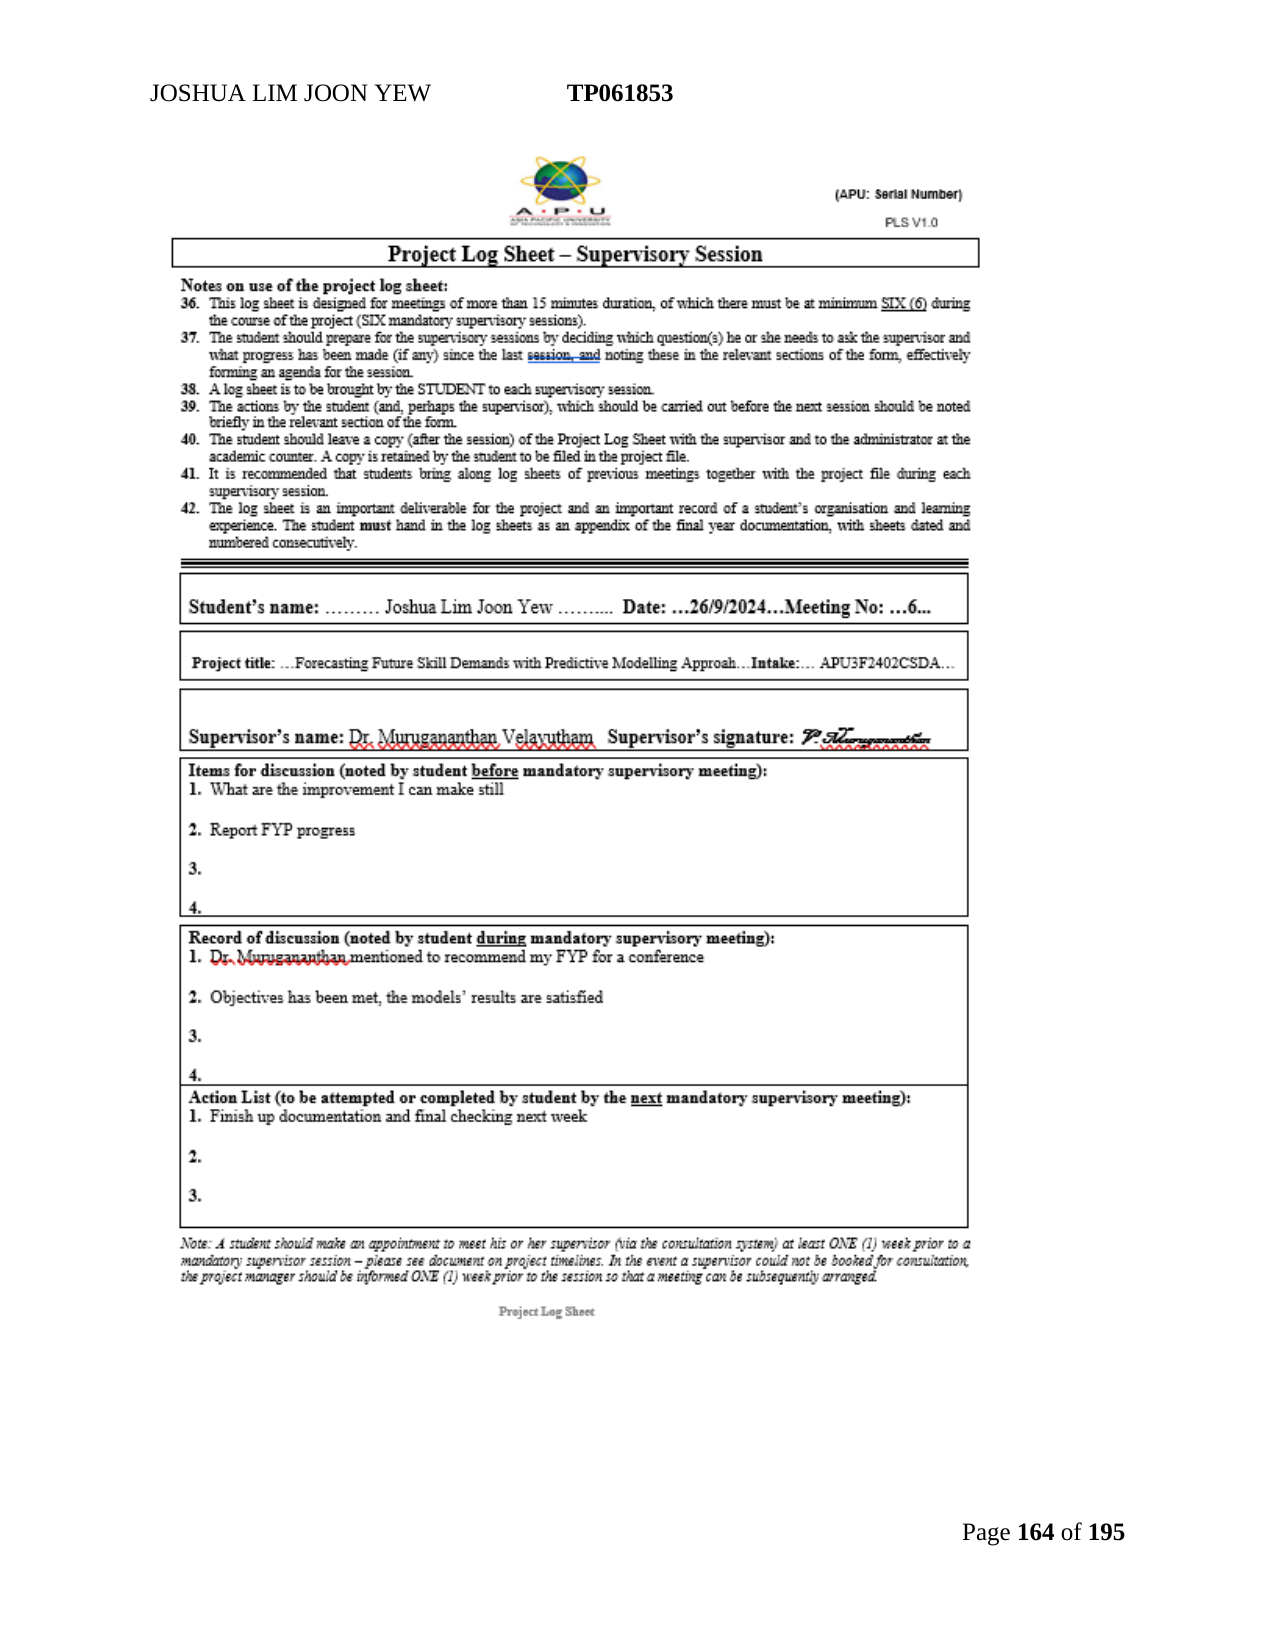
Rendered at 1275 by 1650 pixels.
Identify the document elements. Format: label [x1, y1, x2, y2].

picture [150, 150, 1008, 1338]
